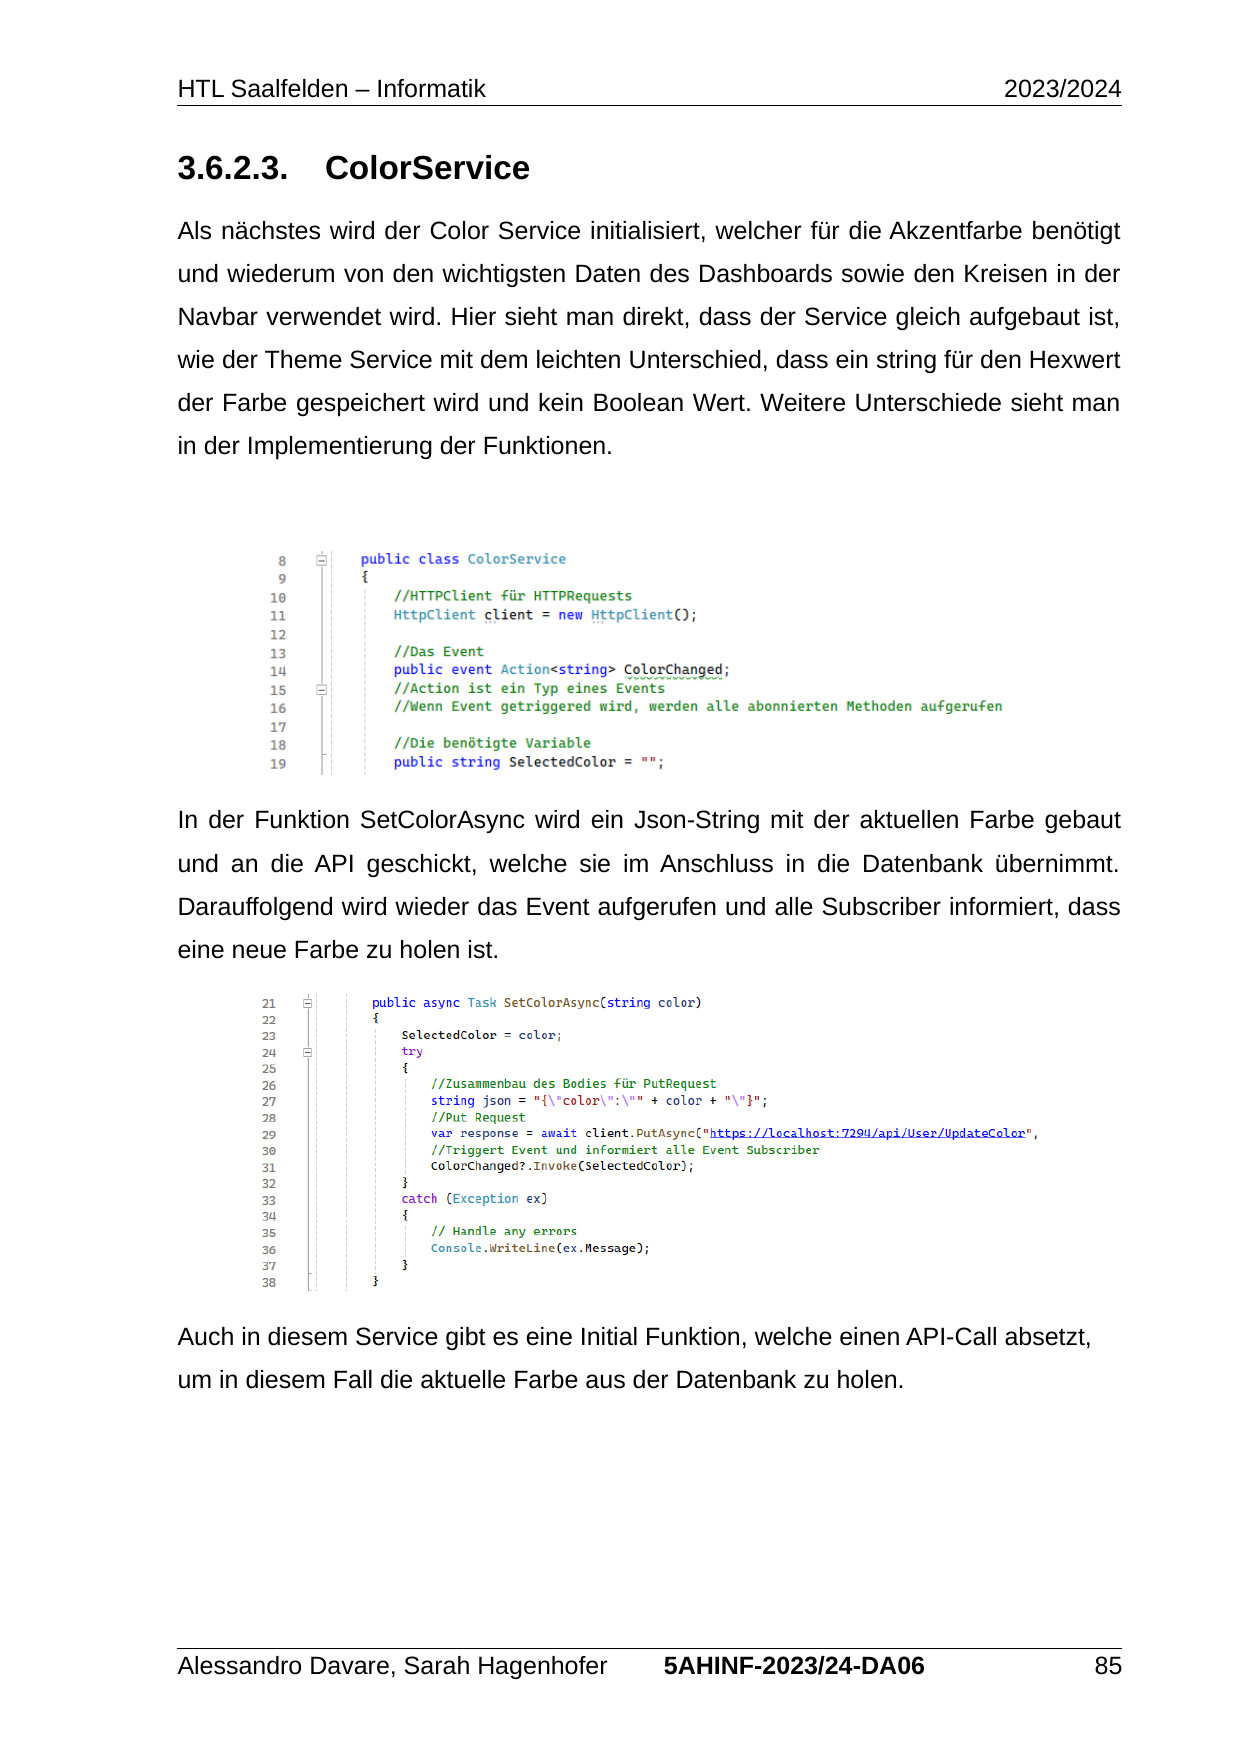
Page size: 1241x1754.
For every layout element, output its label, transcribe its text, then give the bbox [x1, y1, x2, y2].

picture [262, 551, 1037, 775]
text In der Funktion SetColorAsync wird ein Json-String mit der aktuellen Farbe gebaut und an die API geschickt, welche sie im Anschluss in die Datenbank übernimmt. Darauffolgend wird wieder das Event aufgerufen und alle Subscriber informiert, dass eine neue Farbe zu holen ist. [177, 805, 1122, 963]
text Auch in diesem Service gibt es eine Initial Funktion, welche einen API-Call absetzt, um in diesem Fall die aktuelle Farbe aus der Datenbank zu holen. [177, 1322, 1122, 1393]
picture [256, 994, 1044, 1291]
text Als nächstes wird der Color Service initialisiert, welcher für die Akzentfarbe benötigt und wiederum von den wichtigsten Daten des Dashboards sowie den Kreisen in der Navbar verwendet wird. Hier sieht man direkt, dass der Service gleich aufgebaut ist, wie der Theme Service mit dem leichten Unterschied, dass ein string für den Hexwert der Farbe gespeichert wird und kein Boolean Wert. Weitere Unterschiede sieht man in der Implementierung der Funktionen. [177, 216, 1122, 460]
subtitle ColorService [177, 148, 1122, 186]
